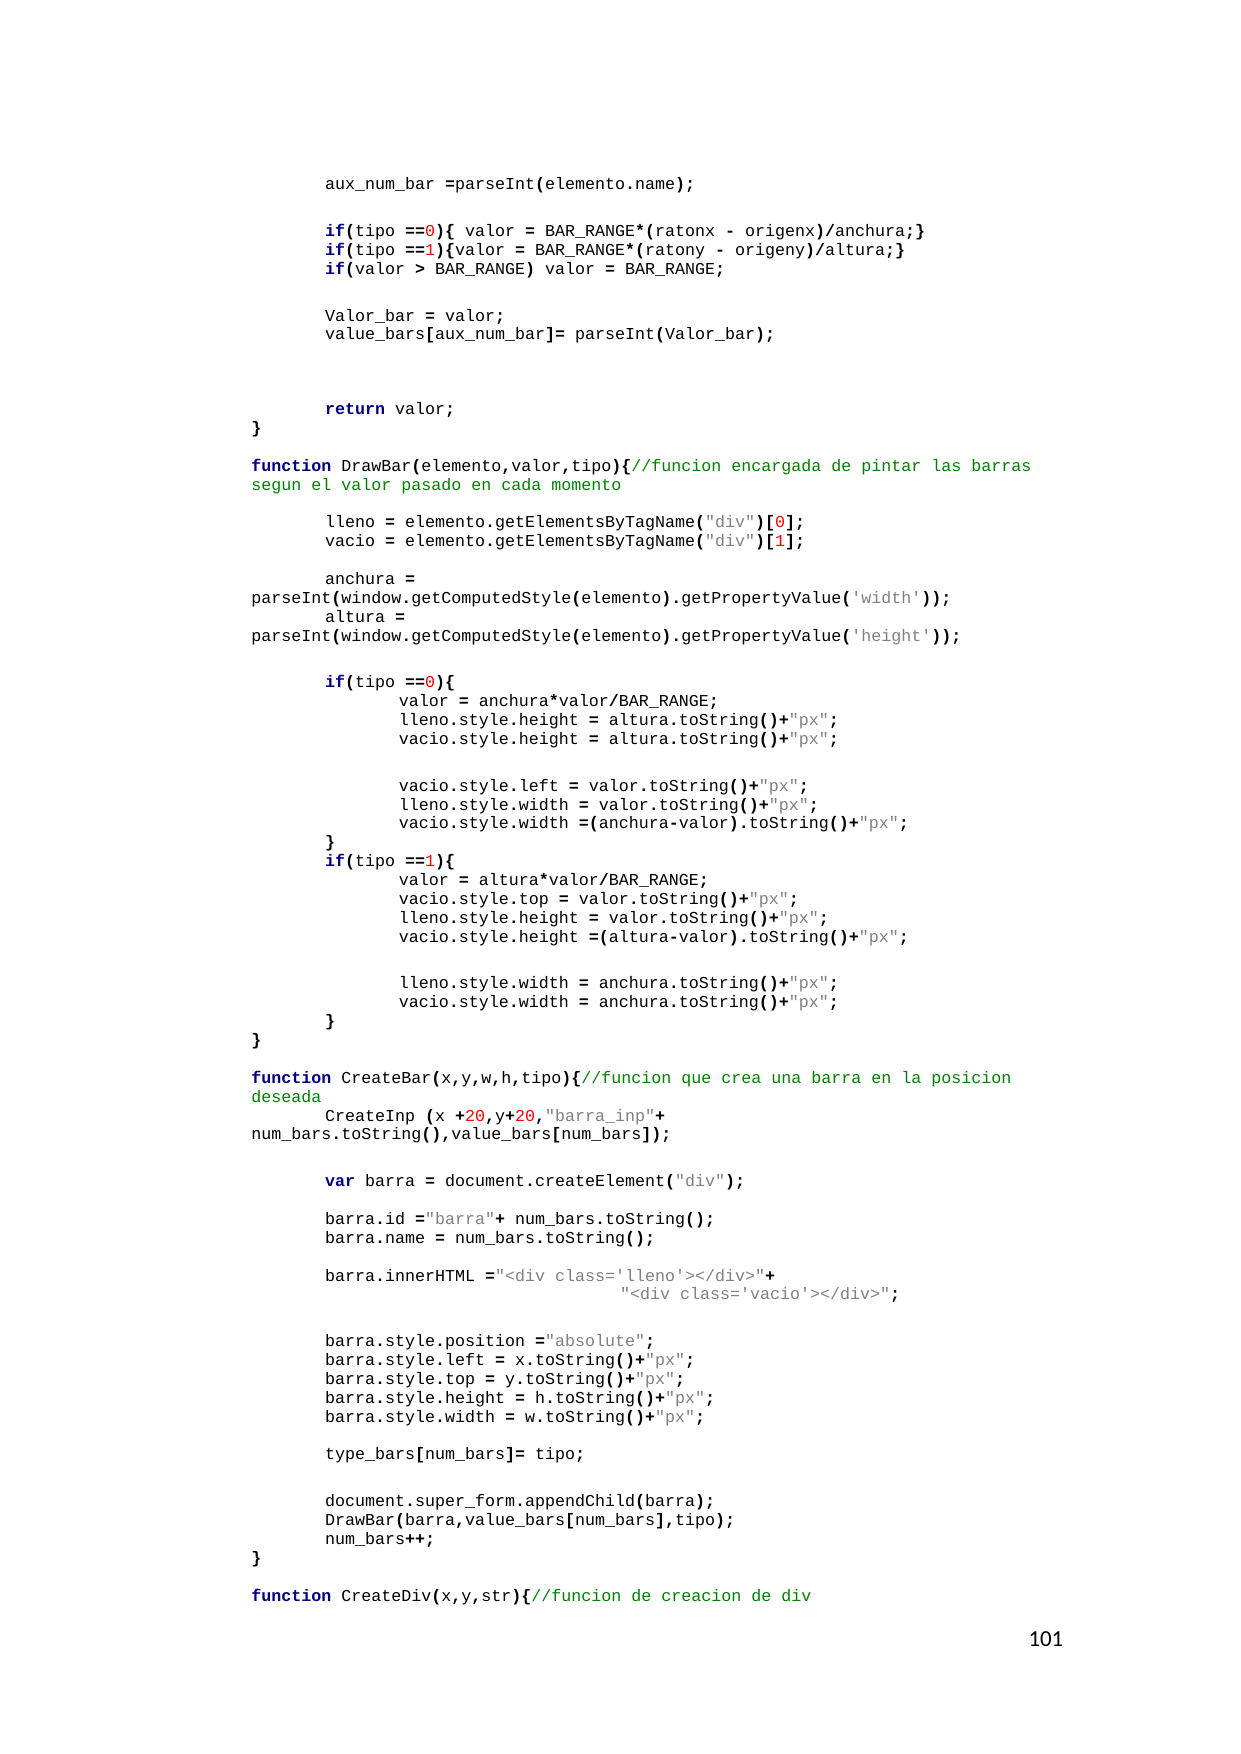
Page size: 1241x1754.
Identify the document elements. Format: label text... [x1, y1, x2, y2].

text vacio = elemento.getElementsByTagName("div")[1]; [251, 533, 1063, 552]
text } [251, 834, 1063, 853]
text vacio.style.width = anchura.toString()+"px"; [251, 994, 1063, 1013]
text CreateInp (x +20,y+20,"barra_inp"+ num_bars.toString(),value_bars[num_bars]); [251, 1107, 1063, 1145]
text if(valor > BAR_RANGE) valor = BAR_RANGE; [251, 260, 1063, 279]
text return valor; [251, 401, 1063, 420]
text barra.style.left = x.toString()+"px"; [251, 1352, 1063, 1371]
text function CreateDiv(x,y,str){//funcion de creacion de div [251, 1587, 1063, 1606]
text } [251, 1549, 1063, 1568]
text } [251, 1013, 1063, 1032]
text num_bars++; [251, 1531, 1063, 1549]
text } [251, 420, 1063, 438]
text aux_num_bar =parseInt(elemento.name); [251, 176, 1063, 194]
text barra.name = num_bars.toString(); [251, 1229, 1063, 1248]
text barra.style.position ="absolute"; [251, 1333, 1063, 1352]
text barra.style.top = y.toString()+"px"; [251, 1371, 1063, 1389]
text "<div class='vacio'></div>"; [251, 1286, 1063, 1305]
text barra.style.width = w.toString()+"px"; [251, 1408, 1063, 1427]
text barra.innerHTML ="<div class='lleno'></div>"+ [251, 1267, 1063, 1286]
text var barra = document.createElement("div"); [251, 1173, 1063, 1192]
text vacio.style.left = valor.toString()+"px"; [251, 777, 1063, 796]
text altura = parseInt(window.getComputedStyle(elemento).getPropertyValue('height')); [251, 608, 1063, 646]
text vacio.style.top = valor.toString()+"px"; [251, 891, 1063, 909]
text lleno.style.width = anchura.toString()+"px"; [251, 975, 1063, 994]
text if(tipo ==1){valor = BAR_RANGE*(ratony - origeny)/altura;} [251, 241, 1063, 260]
text if(tipo ==0){ valor = BAR_RANGE*(ratonx - origenx)/anchura;} [251, 222, 1063, 241]
text barra.style.height = h.toString()+"px"; [251, 1389, 1063, 1408]
text DrawBar(barra,value_bars[num_bars],tipo); [251, 1512, 1063, 1531]
text type_bars[num_bars]= tipo; [251, 1446, 1063, 1465]
text if(tipo ==0){ [251, 674, 1063, 693]
text lleno.style.width = valor.toString()+"px"; [251, 796, 1063, 815]
text function CreateBar(x,y,w,h,tipo){//funcion que crea una barra en la posicion deseada [251, 1069, 1063, 1107]
text lleno = elemento.getElementsByTagName("div")[0]; [251, 514, 1063, 533]
text vacio.style.height =(altura-valor).toString()+"px"; [251, 928, 1063, 947]
text Valor_bar = valor; [251, 307, 1063, 326]
text vacio.style.width =(anchura-valor).toString()+"px"; [251, 815, 1063, 834]
text lleno.style.height = valor.toString()+"px"; [251, 909, 1063, 928]
text document.super_form.appendChild(barra); [251, 1493, 1063, 1512]
text valor = anchura*valor/BAR_RANGE; [251, 693, 1063, 712]
text barra.id ="barra"+ num_bars.toString(); [251, 1211, 1063, 1229]
text vacio.style.height = altura.toString()+"px"; [251, 731, 1063, 749]
text anchura = parseInt(window.getComputedStyle(elemento).getPropertyValue('width')); [251, 571, 1063, 608]
text value_bars[aux_num_bar]= parseInt(Valor_bar); [251, 326, 1063, 345]
text valor = altura*valor/BAR_RANGE; [251, 872, 1063, 891]
text lleno.style.height = altura.toString()+"px"; [251, 712, 1063, 731]
text } [251, 1032, 1063, 1051]
text if(tipo ==1){ [251, 853, 1063, 872]
text function DrawBar(elemento,valor,tipo){//funcion encargada de pintar las barras segun el valor pasado en cada momento [251, 457, 1063, 495]
